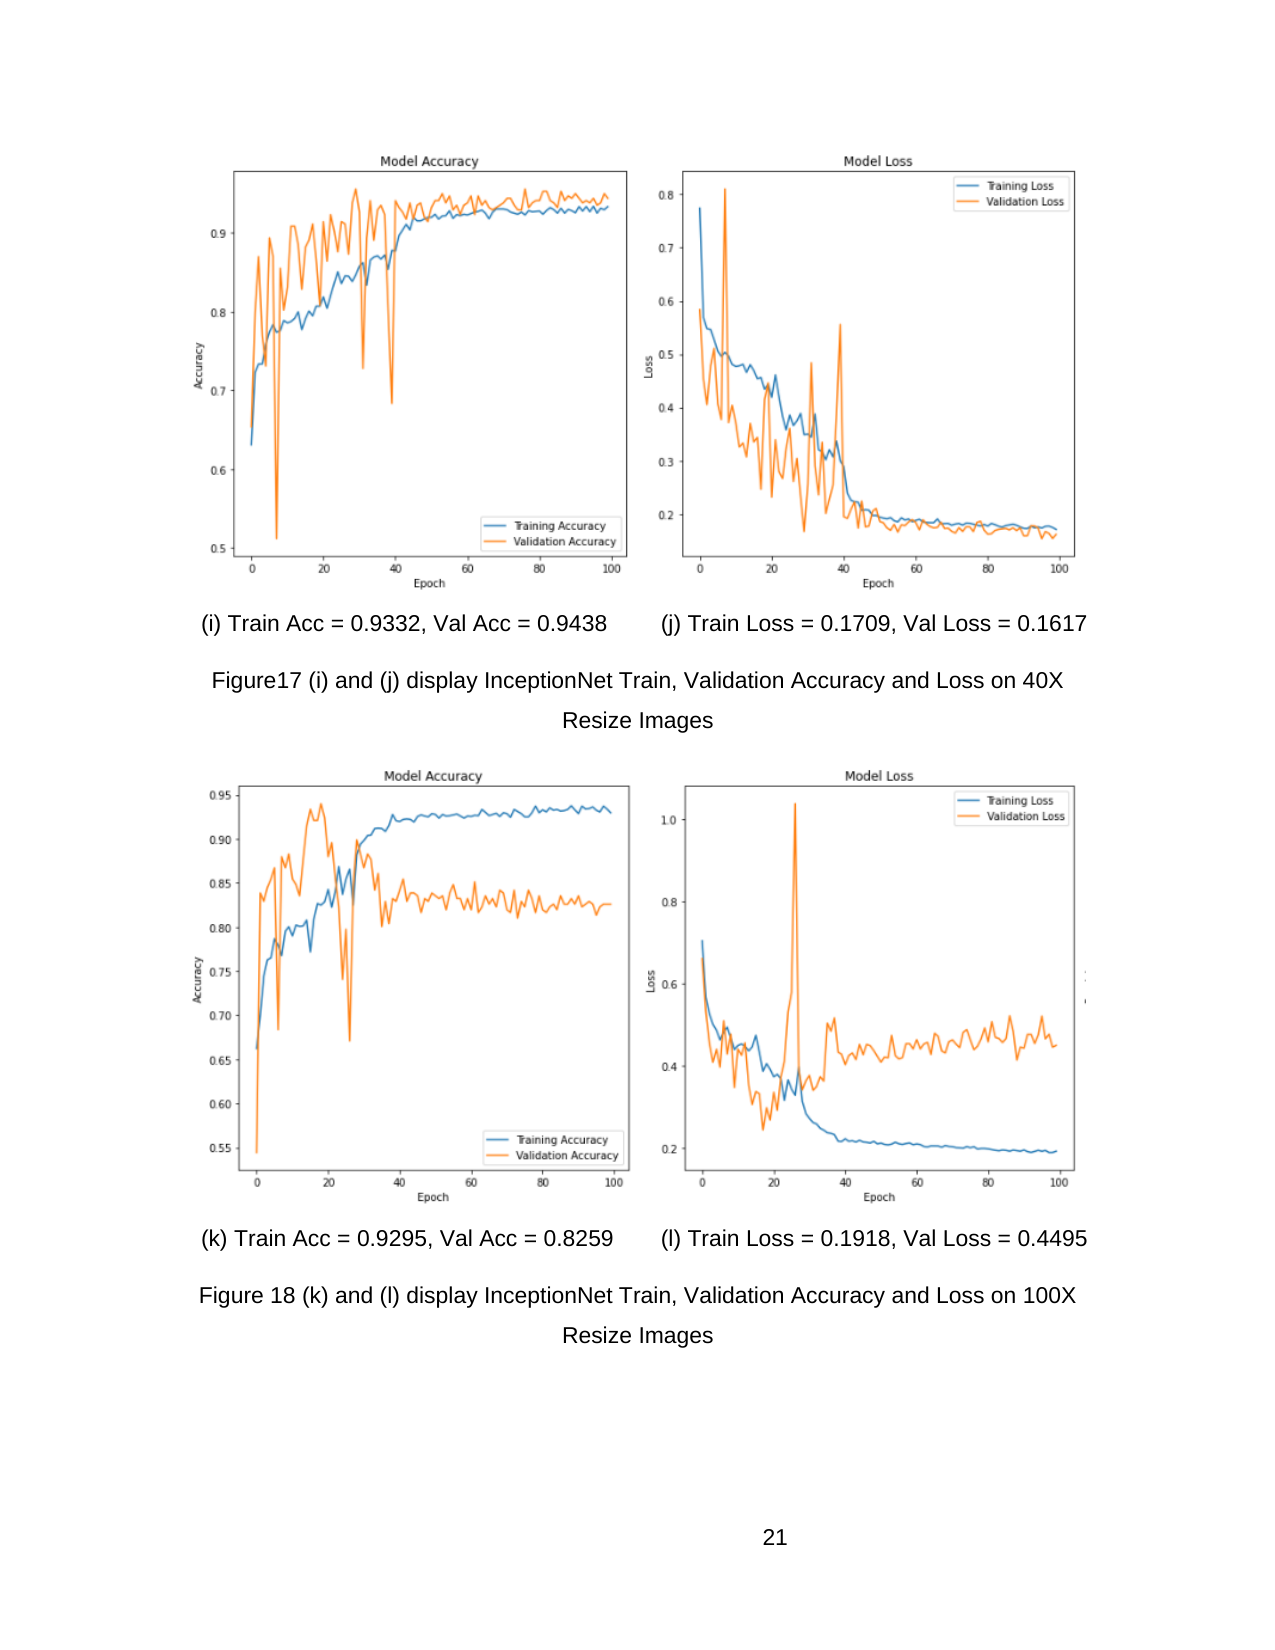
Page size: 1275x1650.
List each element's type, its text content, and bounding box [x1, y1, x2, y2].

table_header Train Loss = 0.1918, Val Loss = 0.4495 [650, 1225, 1151, 1281]
text Figure 18 (k) and (l) display InceptionNet Train, Validation Accuracy and Loss on 100X Resize Images [189, 1283, 1086, 1348]
text Figure17 (i) and (j) display InceptionNet Train, Validation Accuracy and Loss on 40X Resize Images [189, 668, 1086, 733]
table_header Train Acc = 0.9332, Val Acc = 0.9438 [190, 610, 649, 666]
picture [189, 147, 1086, 591]
table_header Train Loss = 0.1709, Val Loss = 0.1617 [650, 610, 1109, 666]
table_header Train Acc = 0.9295, Val Acc = 0.8259 [190, 1225, 649, 1281]
picture [189, 763, 1086, 1206]
